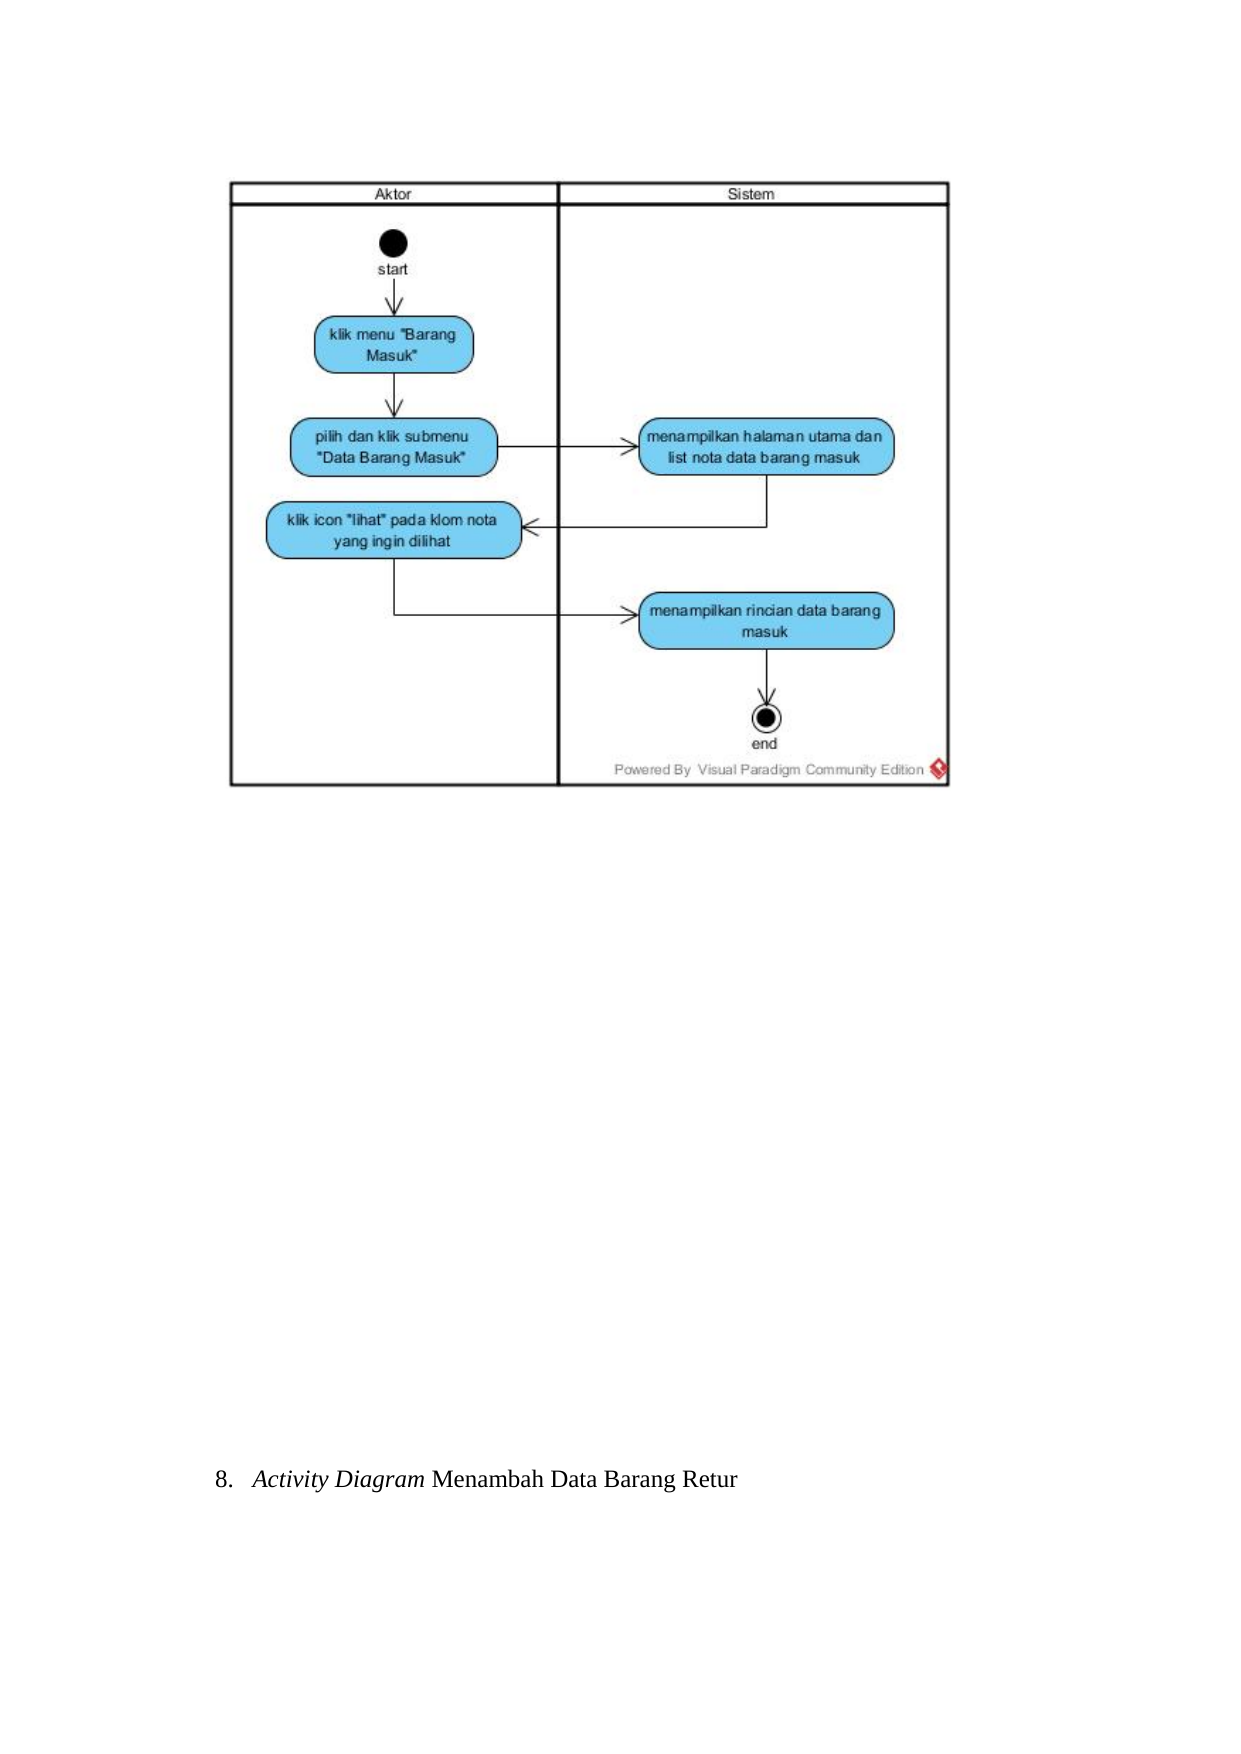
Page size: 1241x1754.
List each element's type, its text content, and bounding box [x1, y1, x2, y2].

list Activity Diagram Menambah Data Barang Retur [215, 1464, 1004, 1493]
picture [225, 177, 956, 793]
